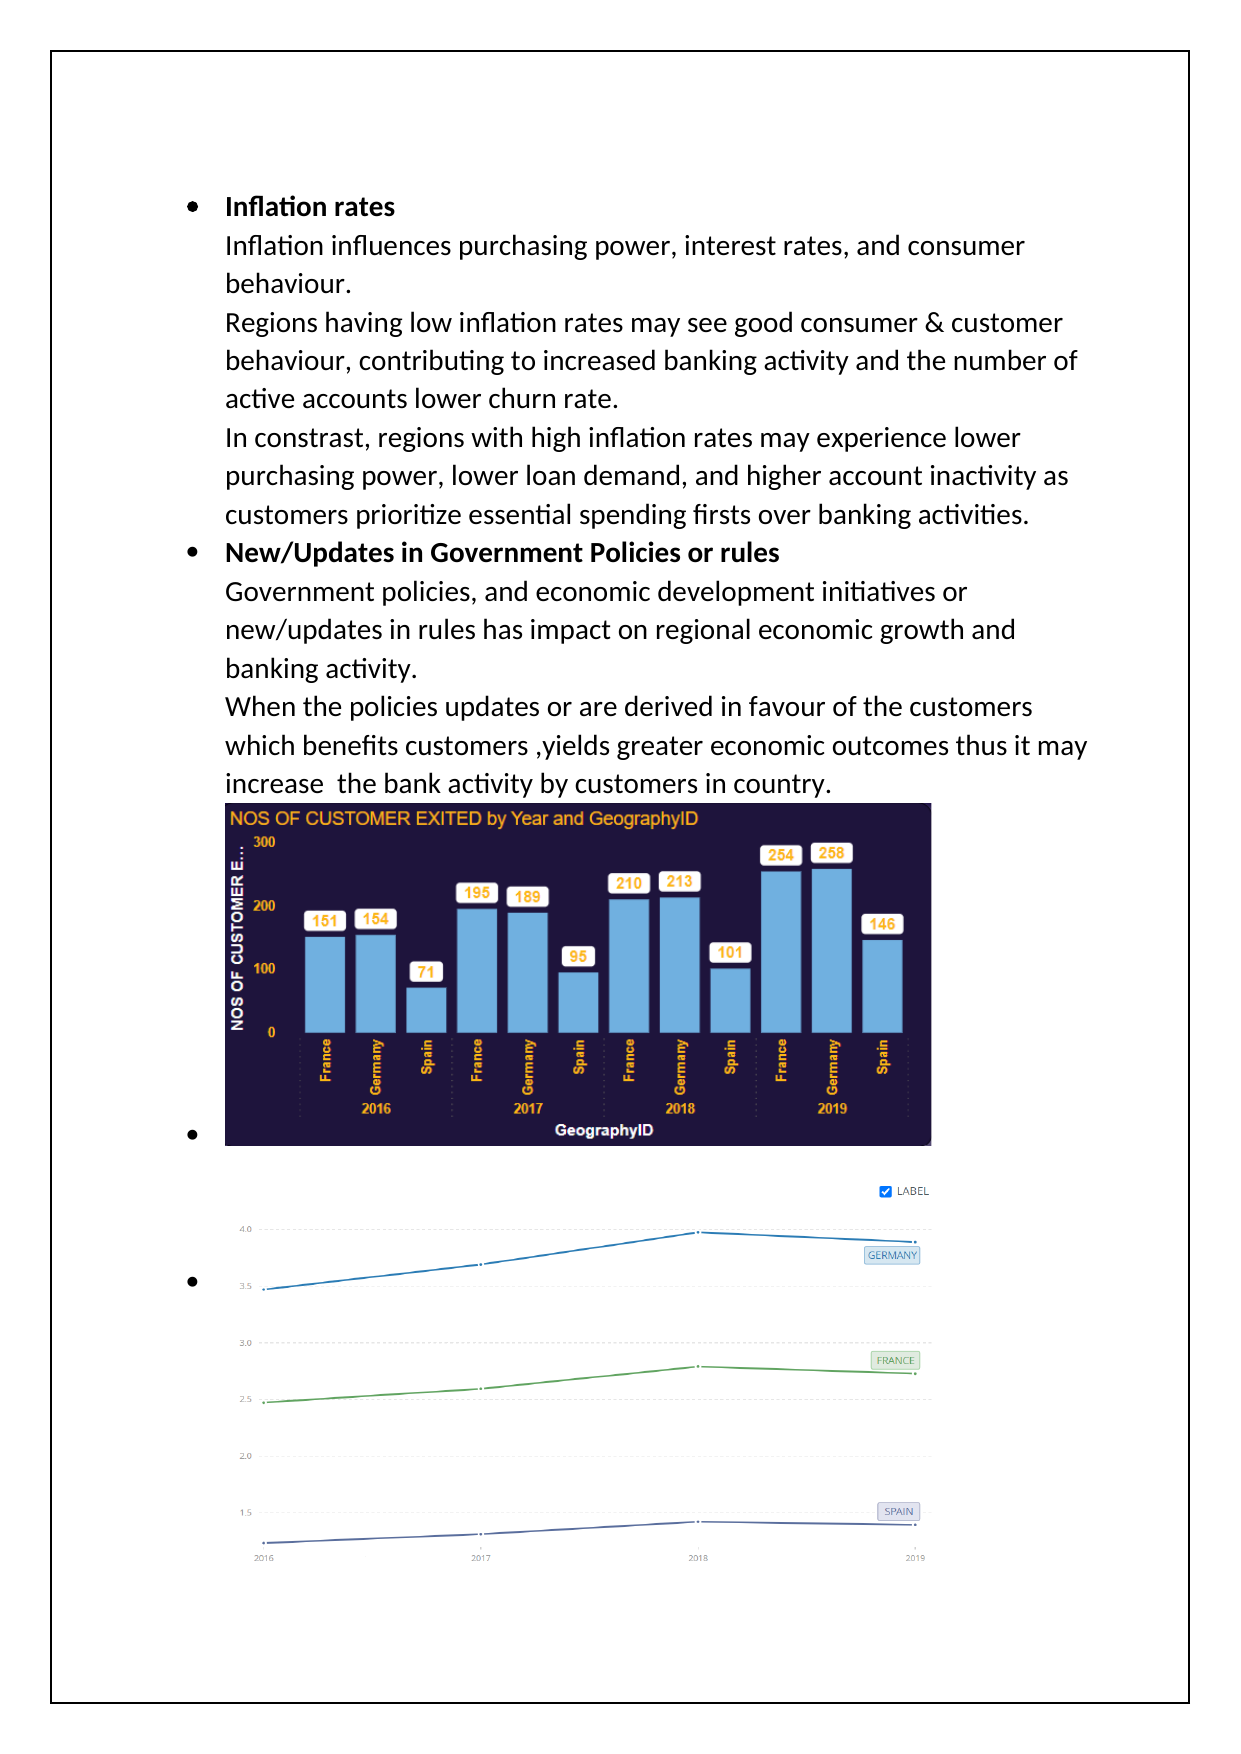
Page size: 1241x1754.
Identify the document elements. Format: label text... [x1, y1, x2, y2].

list Government policies, and economic development initiatives or new/updates in rules has impact on regional economic growth and banking activity. [225, 573, 1090, 685]
list Inflation rates [187, 188, 1090, 224]
list When the policies updates or are derived in favour of the customers which benefits customers ,yields greater economic outcomes thus it may increase the bank activity by customers in country. [225, 688, 1090, 801]
picture [225, 803, 932, 1146]
list New/Updates in Government Policies or rules [187, 534, 1090, 570]
list Inflation influences purchasing power, interest rates, and consumer behaviour. [225, 227, 1090, 301]
list In constrast, regions with high inflation rates may experience lower purchasing power, lower loan demand, and higher account inactivity as customers prioritize essential spending firsts over banking activities. [225, 419, 1090, 532]
picture [225, 1175, 938, 1594]
list Regions having low inflation rates may see good consumer & customer behaviour, contributing to increased banking activity and the number of active accounts lower churn rate. [225, 304, 1090, 416]
